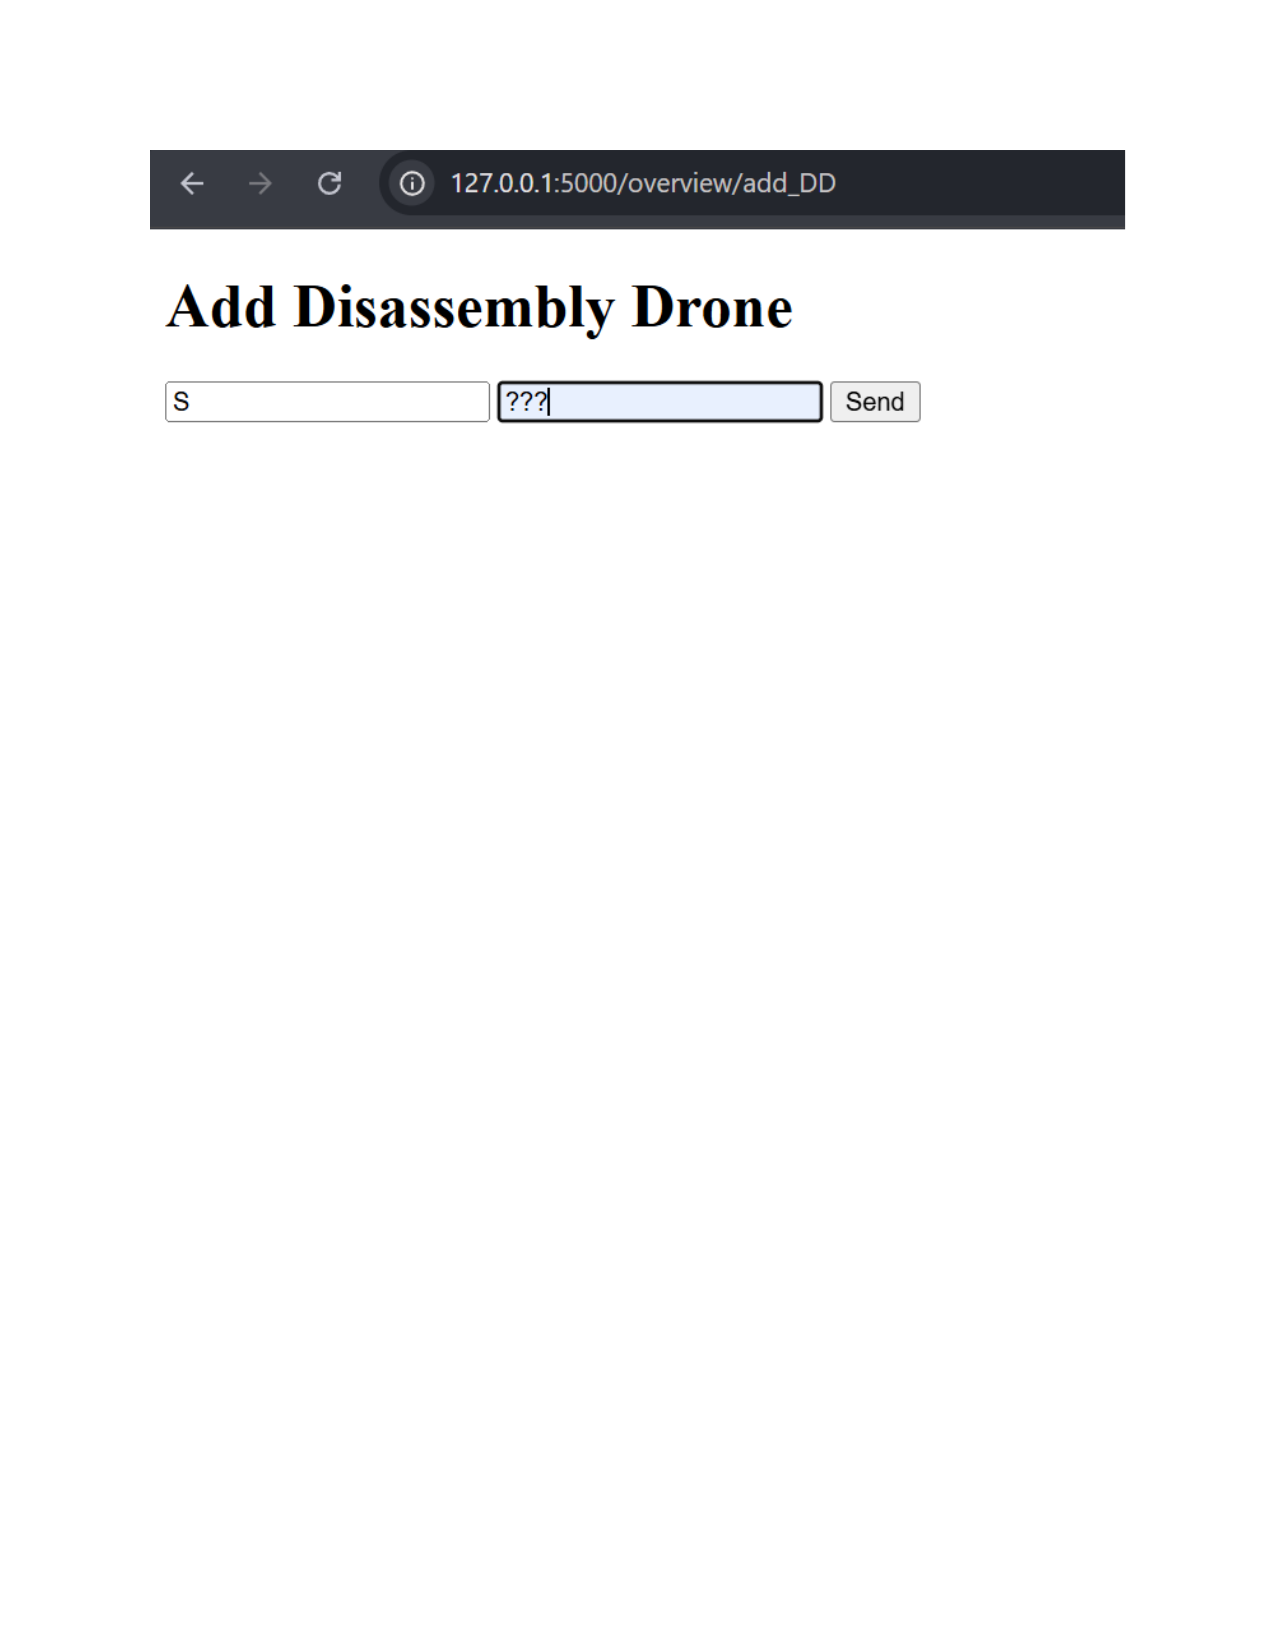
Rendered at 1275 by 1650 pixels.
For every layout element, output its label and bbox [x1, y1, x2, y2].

picture [150, 150, 1125, 628]
